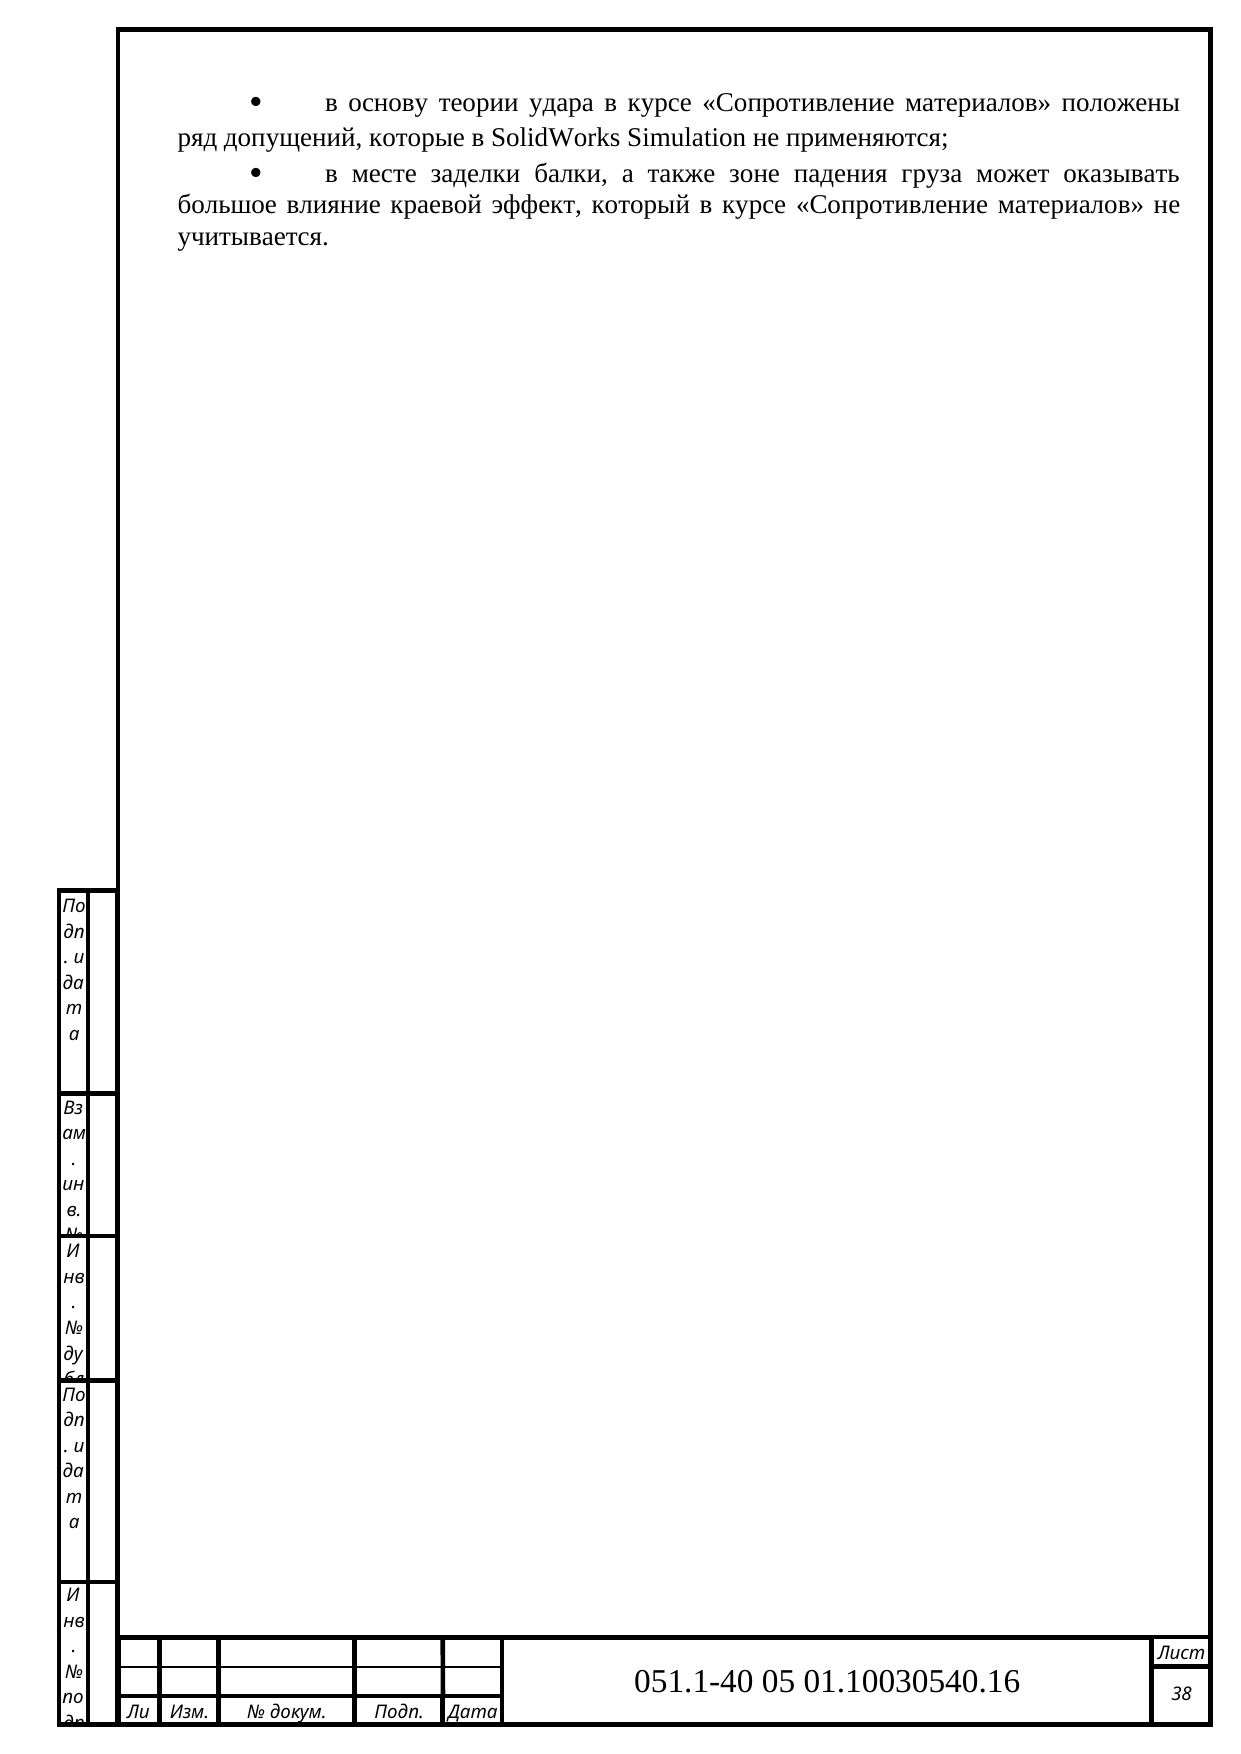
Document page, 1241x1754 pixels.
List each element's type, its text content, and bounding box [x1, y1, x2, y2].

list в основу теории удара в курсе «Сопротивление материалов» положены ряд допущений, которые в SolidWorks Simulation не применяются; [177, 86, 1181, 153]
list в месте заделки балки, а также зоне падения груза может оказывать большое влияние краевой эффект, который в курсе «Сопротивление материалов» не учитывается. [177, 157, 1181, 251]
